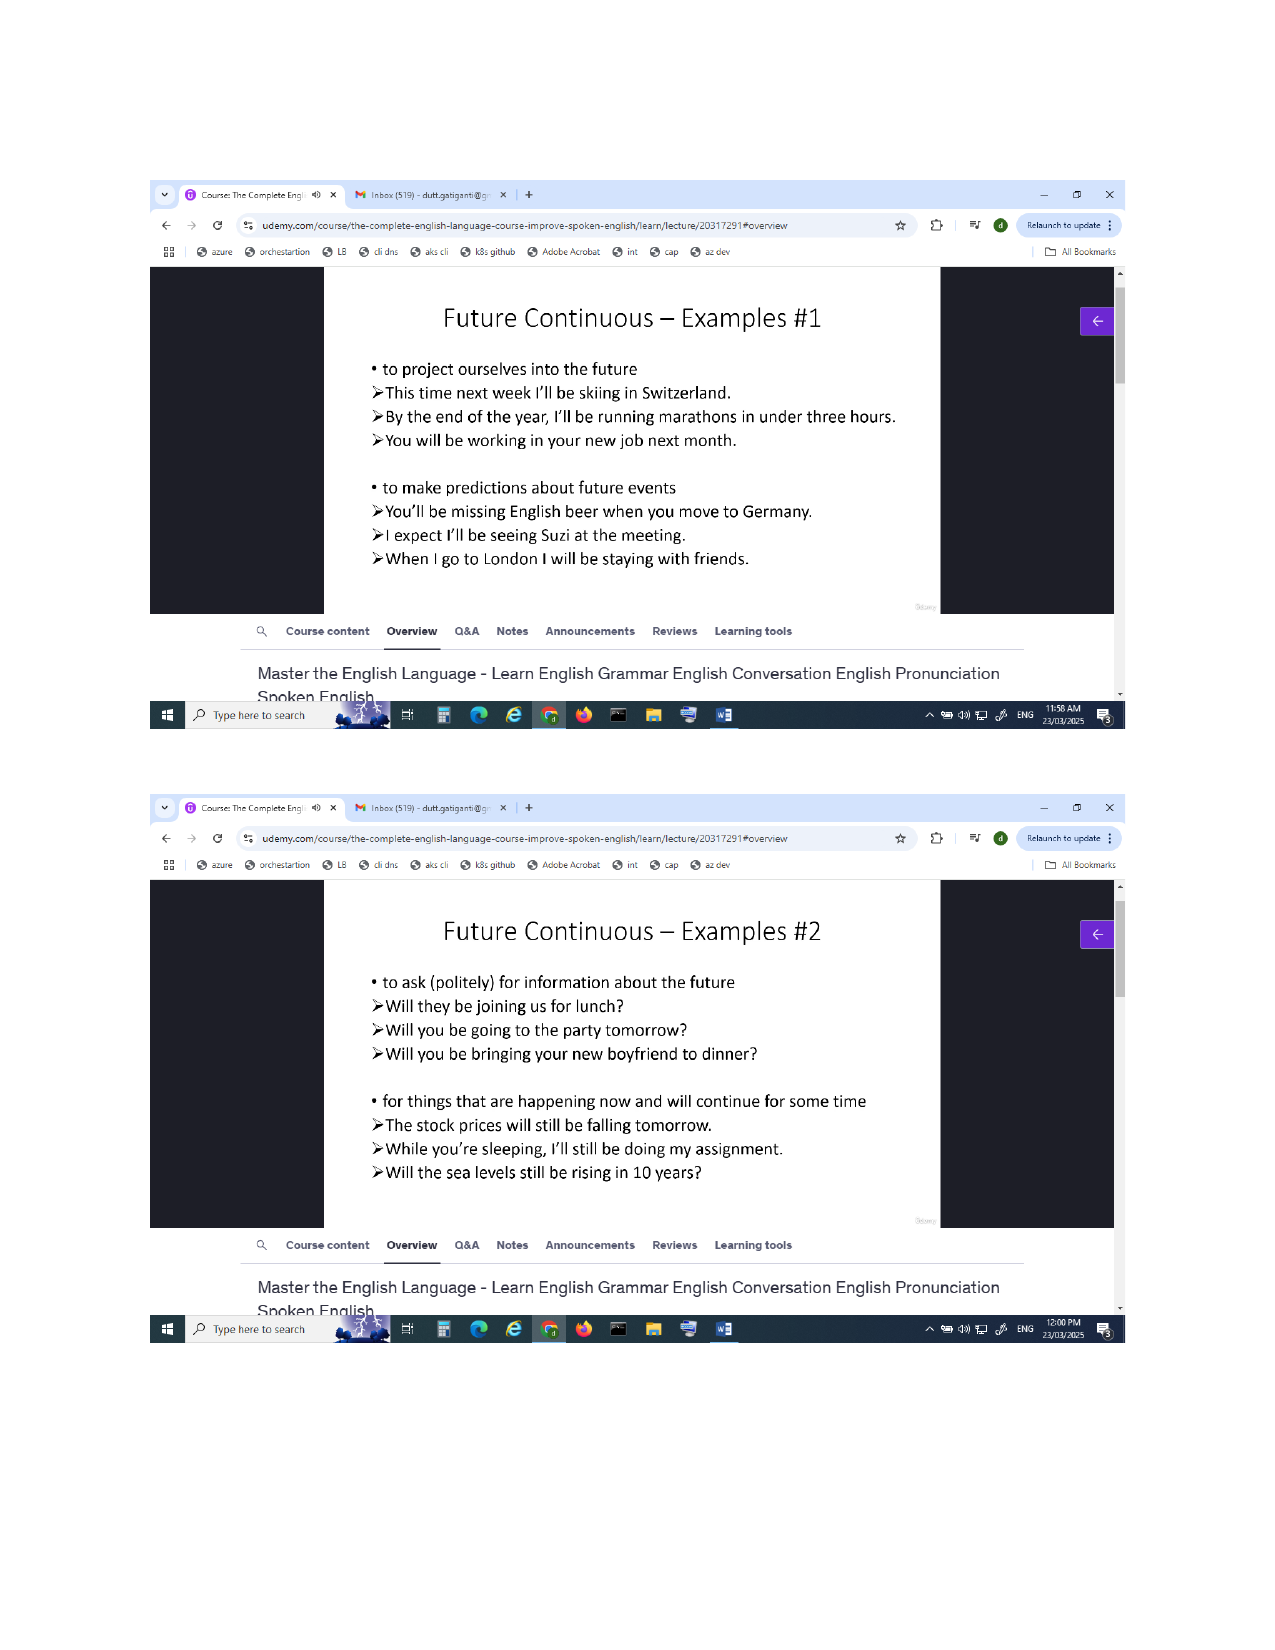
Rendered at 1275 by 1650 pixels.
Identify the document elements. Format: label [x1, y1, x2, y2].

picture [150, 180, 1125, 729]
picture [150, 794, 1125, 1343]
